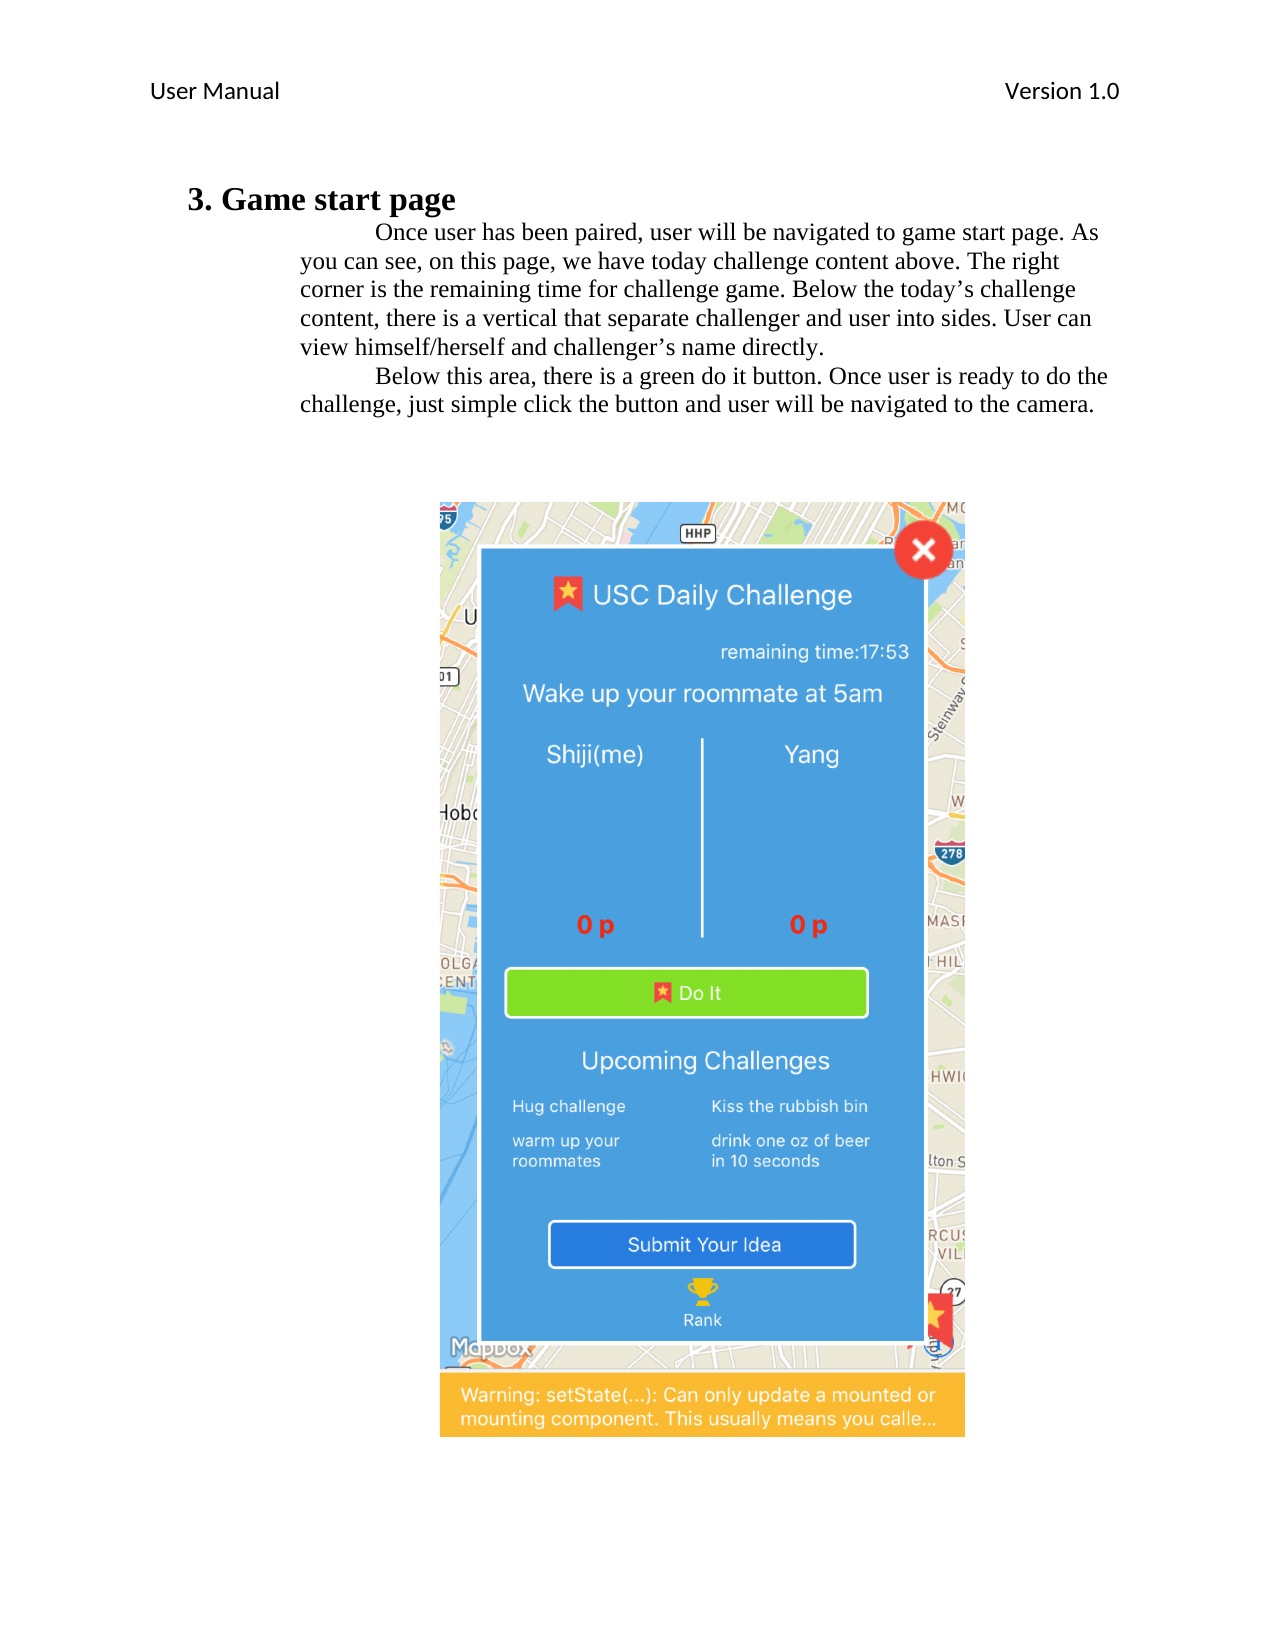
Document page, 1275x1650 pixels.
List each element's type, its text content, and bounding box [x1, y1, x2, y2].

text 3. Game start page [187, 179, 1125, 217]
picture [439, 502, 965, 1437]
text Once user has been paired, user will be navigated to game start page. As you can see, on this page, we have today challenge content above. The right corner is the remaining time for challenge game. Below the today’s challenge content, there is a vertical that separate challenger and user into sides. User can view himself/herself and challenger’s name directly. [300, 217, 1125, 361]
text Below this area, there is a green do it button. Once user is ready to do the challenge, just simple click the button and user will be navigated to the camera. [300, 361, 1125, 418]
